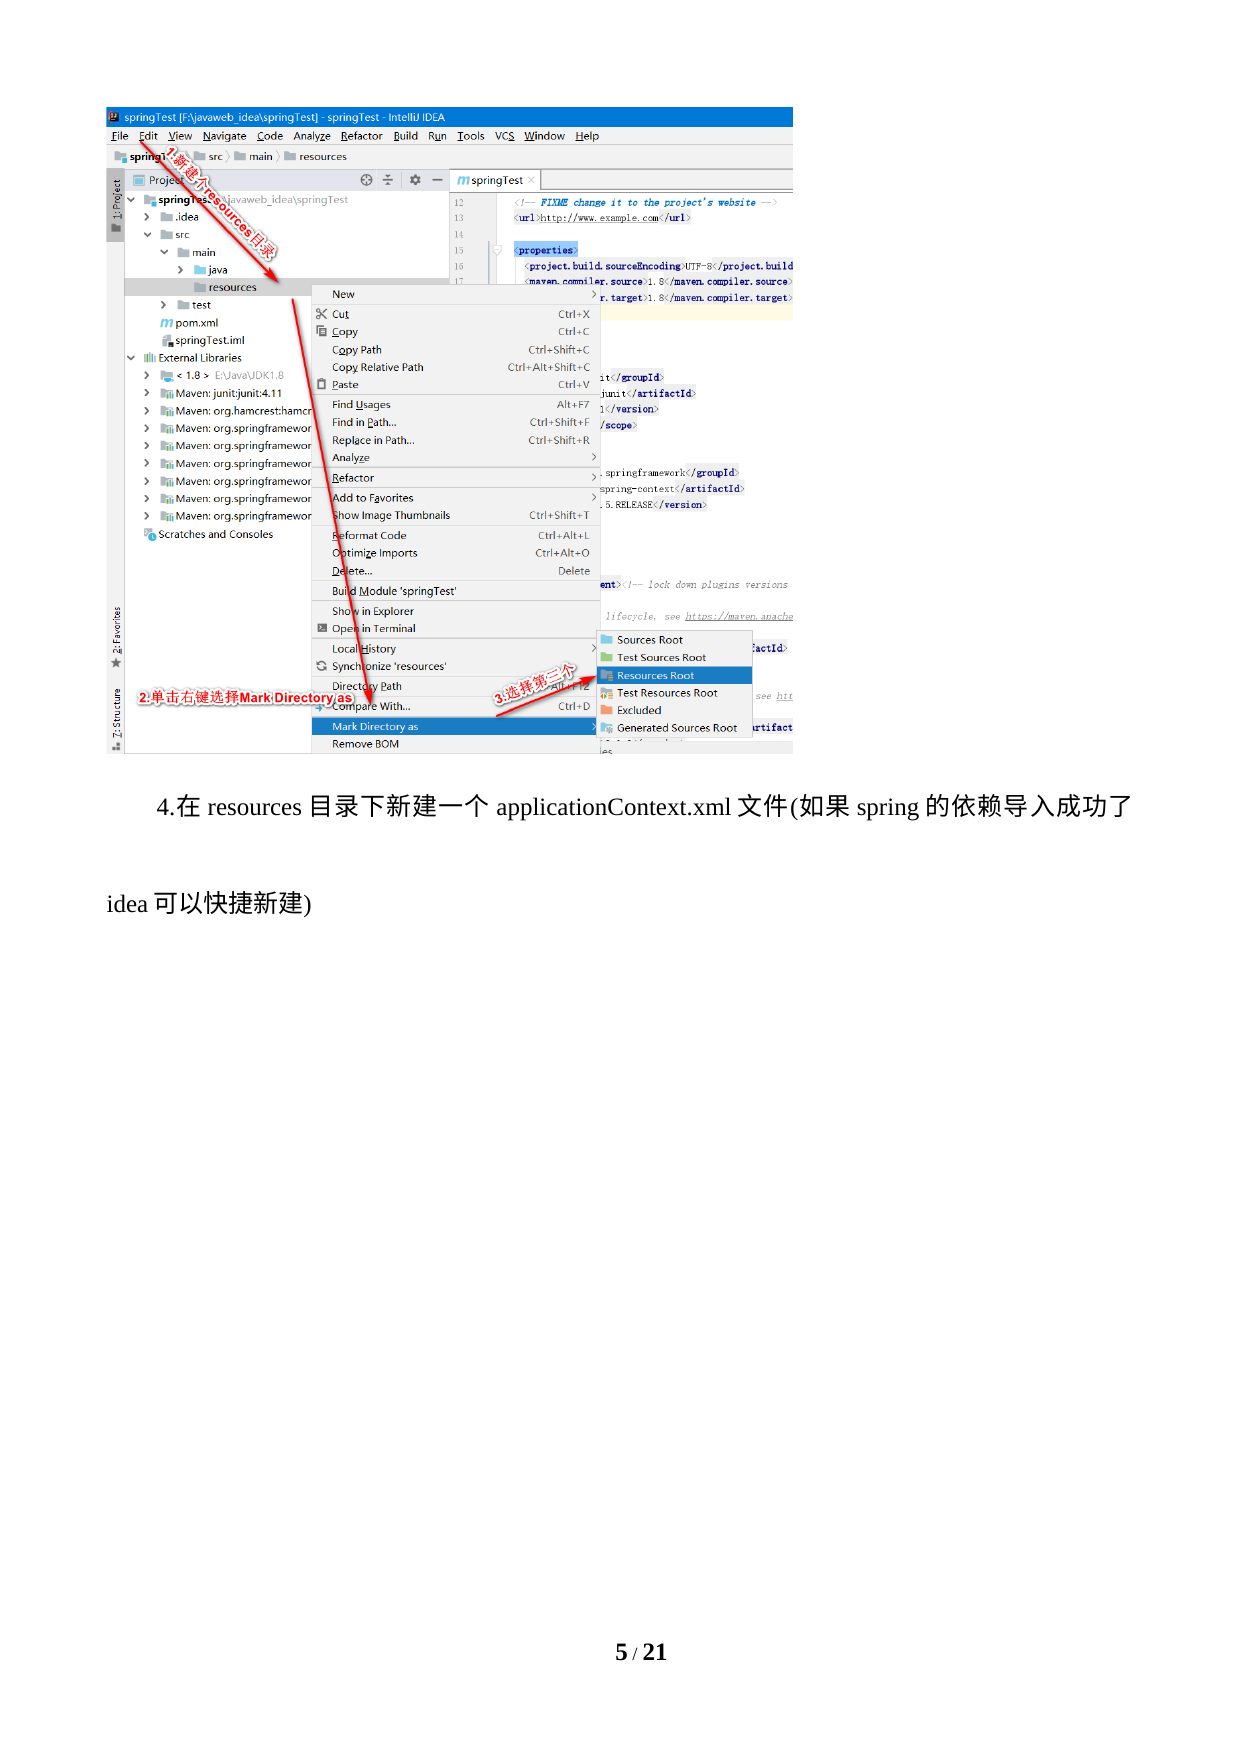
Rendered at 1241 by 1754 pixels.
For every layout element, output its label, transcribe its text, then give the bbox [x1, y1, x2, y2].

text 4.在resources目录下新建一个applicationContext.xml文件(如果spring的依赖导入成功了idea可以快捷新建) [106, 772, 1134, 934]
picture [106, 107, 793, 754]
